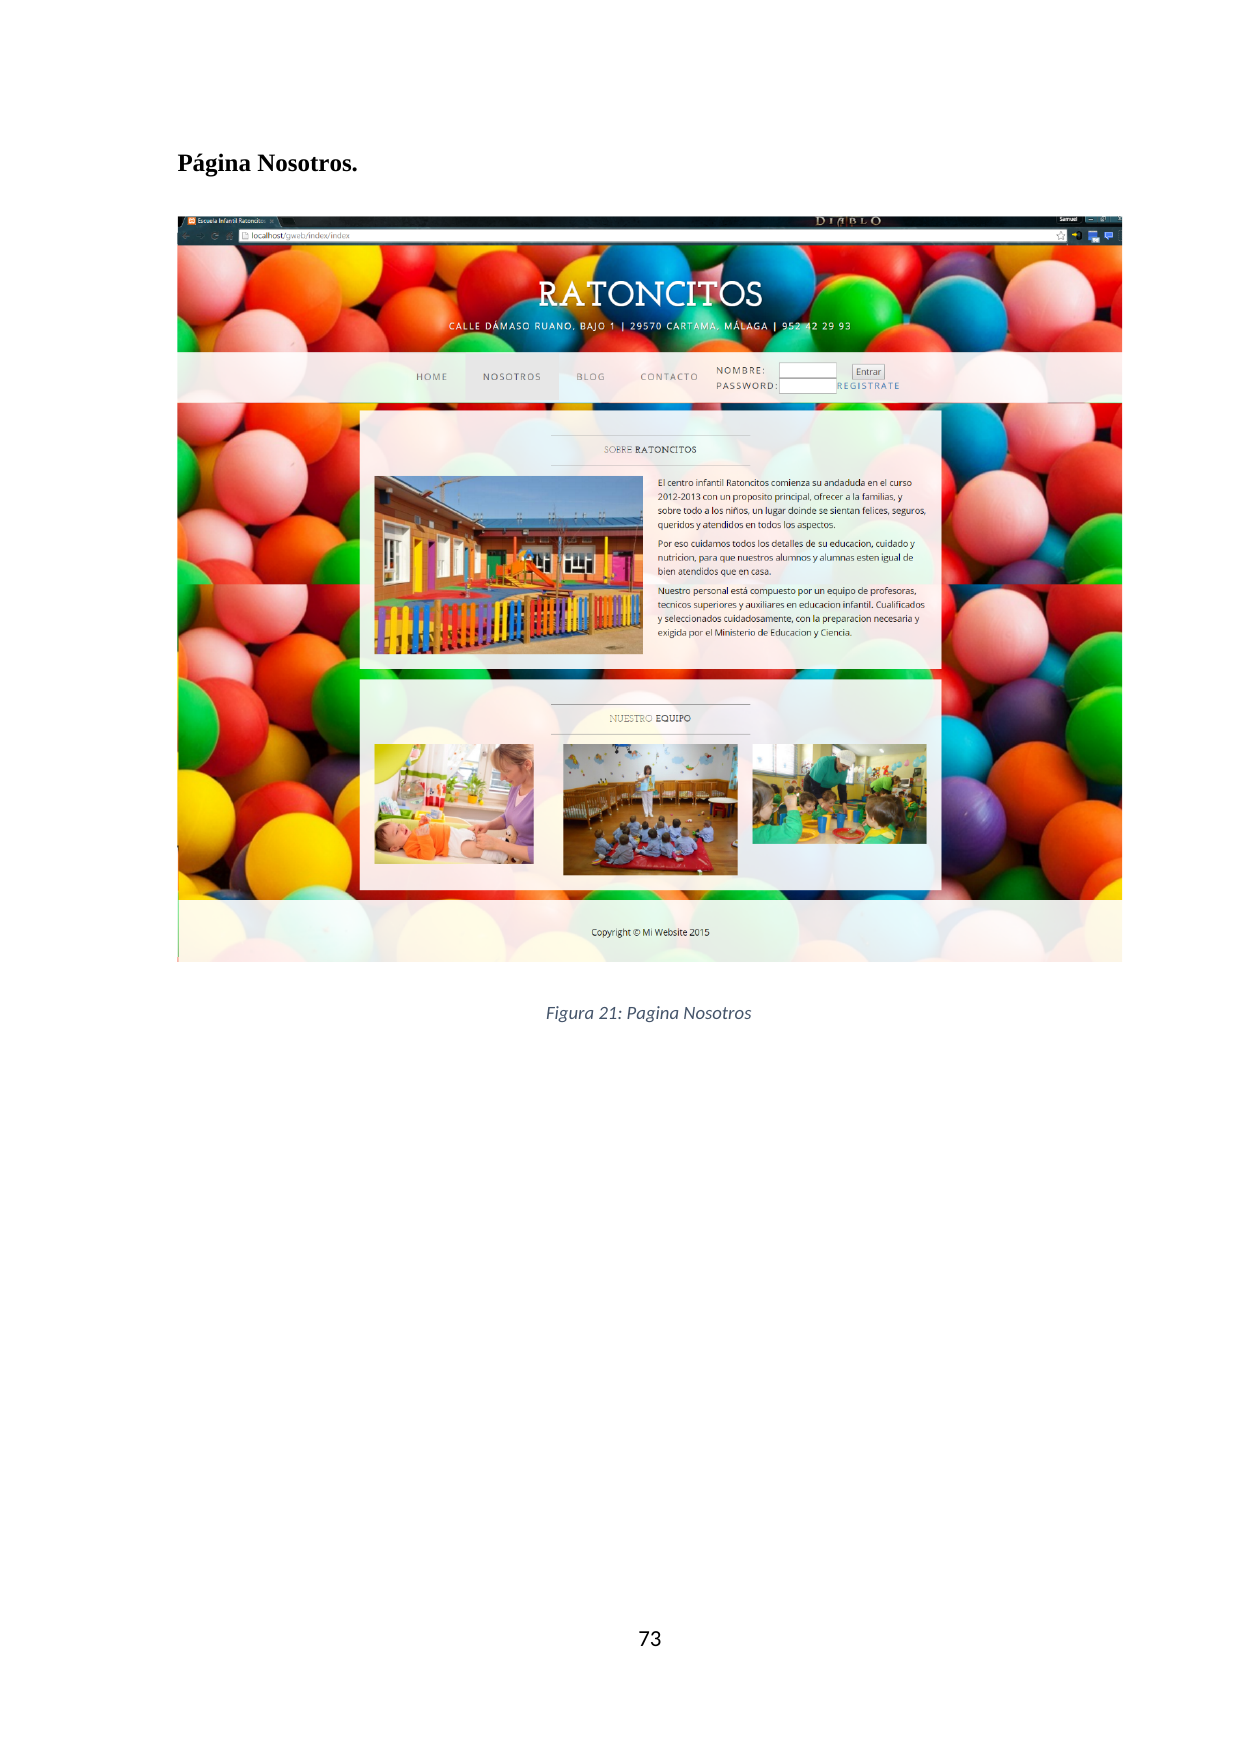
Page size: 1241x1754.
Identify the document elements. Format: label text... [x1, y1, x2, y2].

text Página Nosotros. [177, 148, 1122, 176]
picture [177, 215, 1123, 962]
